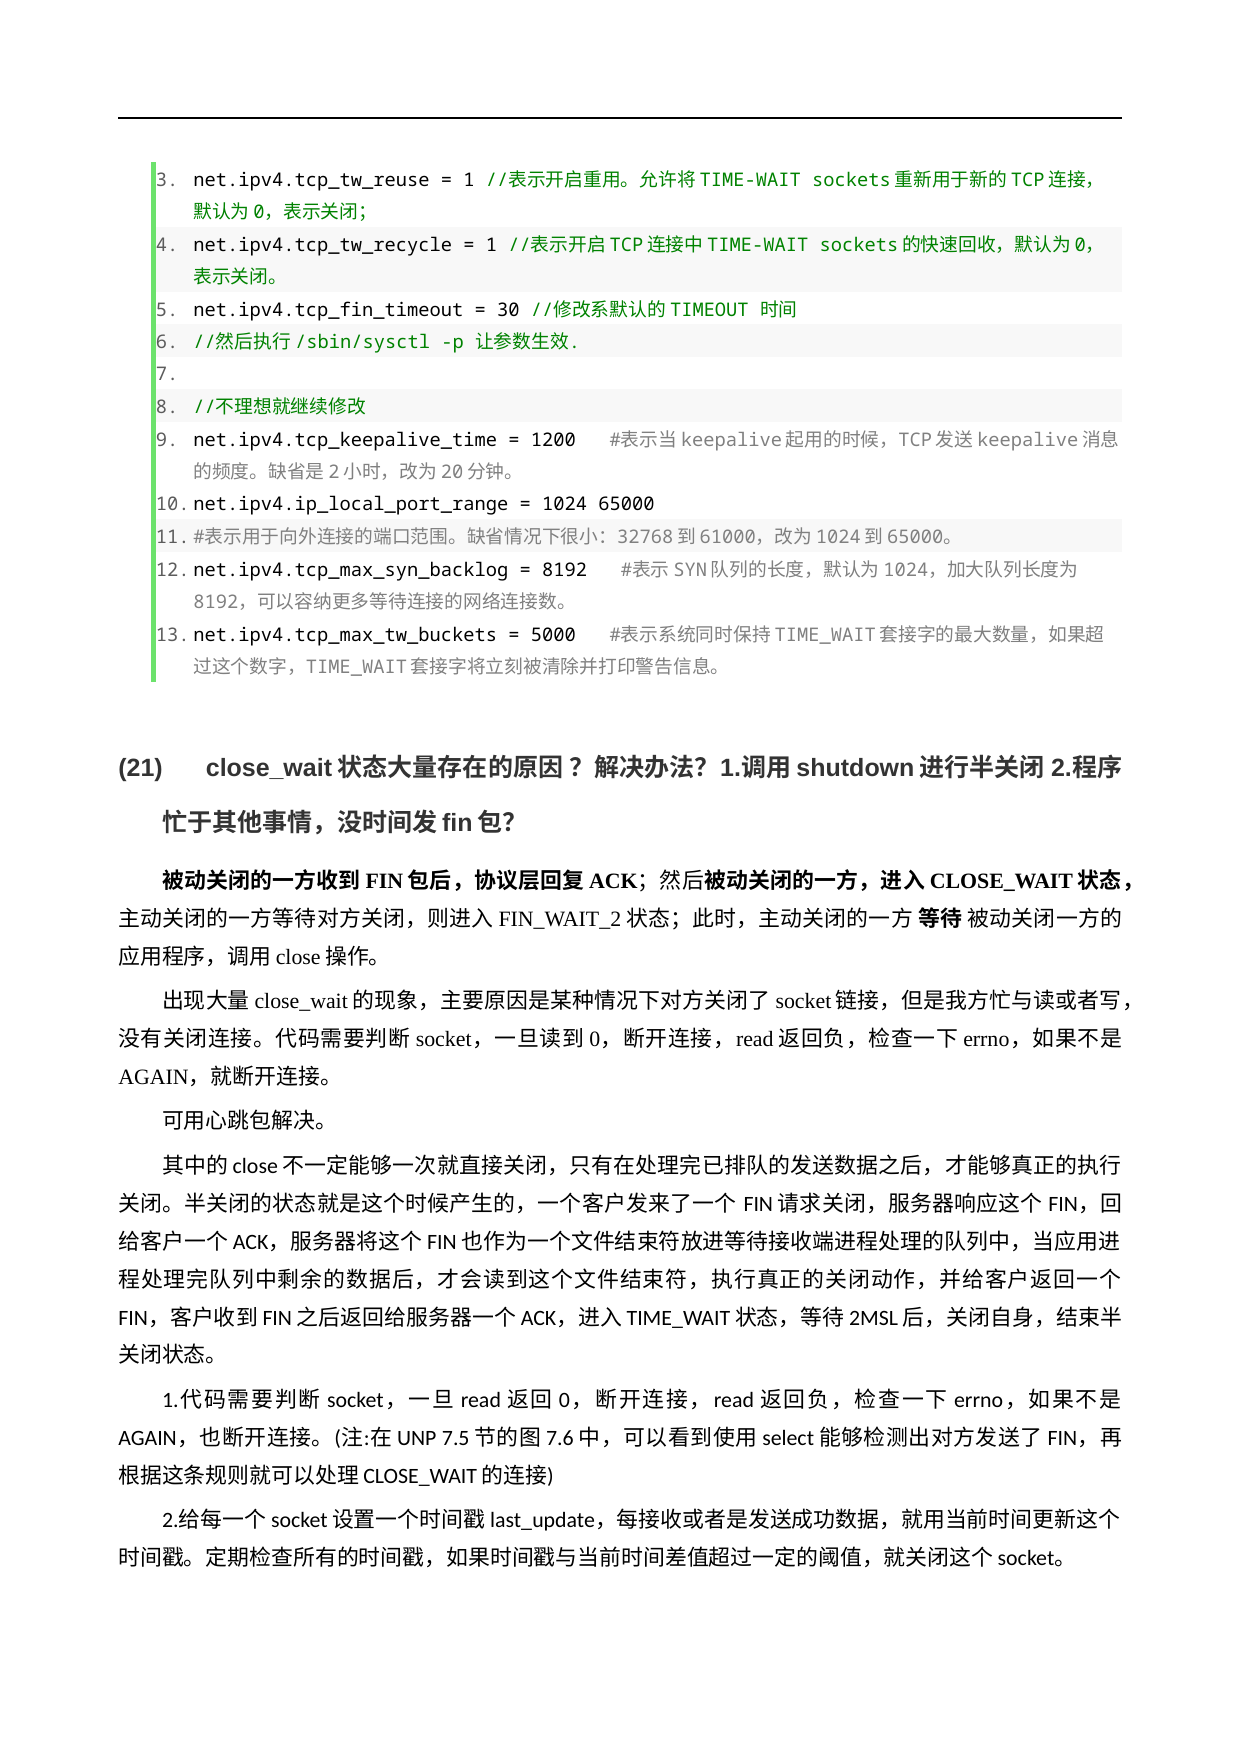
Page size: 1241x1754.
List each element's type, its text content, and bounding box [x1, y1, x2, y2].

list close_wait状态大量存在的原因 ？解决办法？1.调用shutdown进行半关闭 2.程序忙于其他事情，没时间发fin包？ [118, 748, 1122, 838]
list net.ipv4.tcp_tw_recycle = 1 //表示开启TCP连接中TIME-WAIT sockets的快速回收，默认为0，表示关闭。 [156, 227, 1122, 292]
text 其中的close不一定能够一次就直接关闭，只有在处理完已排队的发送数据之后，才能够真正的执行关闭。半关闭的状态就是这个时候产生的，一个客户发来了一个FIN请求关闭，服务器响应这个FIN，回给客户一个ACK，服务器将这个FIN也作为一个文件结束符放进等待接收端进程处理的队列中，当应用进程处理完队列中剩余的数据后，才会读到这个文件结束符，执行真正的关闭动作，并给客户返回一个FIN，客户收到FIN之后返回给服务器一个ACK，进入TIME_WAIT状态，等待2MSL后，关闭自身，结束半关闭状态。 [118, 1148, 1122, 1369]
text 被动关闭的一方收到FIN包后，协议层回复ACK；然后被动关闭的一方，进入CLOSE_WAIT状态，主动关闭的一方等待对方关闭，则进入FIN_WAIT_2状态；此时，主动关闭的一方 等待 被动关闭一方的应用程序，调用close操作。 [118, 863, 1122, 971]
text 出现大量close_wait的现象，主要原因是某种情况下对方关闭了socket链接，但是我方忙与读或者写，没有关闭连接。代码需要判断socket，一旦读到0，断开连接，read返回负，检查一下errno，如果不是AGAIN，就断开连接。 [118, 983, 1122, 1091]
list //然后执行 /sbin/sysctl -p 让参数生效. [156, 324, 1122, 357]
text 1.代码需要判断socket，一旦read返回0，断开连接，read返回负，检查一下errno，如果不是AGAIN，也断开连接。(注:在UNP 7.5节的图7.6中，可以看到使用select能够检测出对方发送了FIN，再根据这条规则就可以处理CLOSE_WAIT的连接) [118, 1382, 1122, 1489]
list net.ipv4.tcp_max_syn_backlog = 8192 #表示SYN队列的长度，默认为1024，加大队列长度为8192，可以容纳更多等待连接的网络连接数。 [156, 552, 1122, 617]
list #表示用于向外连接的端口范围。缺省情况下很小：32768到61000，改为1024到65000。 [156, 519, 1122, 552]
list net.ipv4.ip_local_port_range = 1024 65000 [156, 487, 1122, 519]
list net.ipv4.tcp_max_tw_buckets = 5000 #表示系统同时保持TIME_WAIT套接字的最大数量，如果超过这个数字，TIME_WAIT套接字将立刻被清除并打印警告信息。 [156, 617, 1122, 682]
list net.ipv4.tcp_keepalive_time = 1200 #表示当keepalive起用的时候，TCP发送keepalive消息的频度。缺省是2小时，改为20分钟。 [156, 422, 1122, 487]
text 2.给每一个socket设置一个时间戳last_update，每接收或者是发送成功数据，就用当前时间更新这个时间戳。定期检查所有的时间戳，如果时间戳与当前时间差值超过一定的阈值，就关闭这个socket。 [118, 1502, 1122, 1572]
list net.ipv4.tcp_fin_timeout = 30 //修改系默认的 TIMEOUT 时间 [156, 292, 1122, 324]
list //不理想就继续修改 [156, 389, 1122, 422]
list net.ipv4.tcp_tw_reuse = 1 //表示开启重用。允许将TIME-WAIT sockets重新用于新的TCP连接，默认为0，表示关闭； [156, 162, 1122, 227]
text 可用心跳包解决。 [118, 1103, 1122, 1135]
